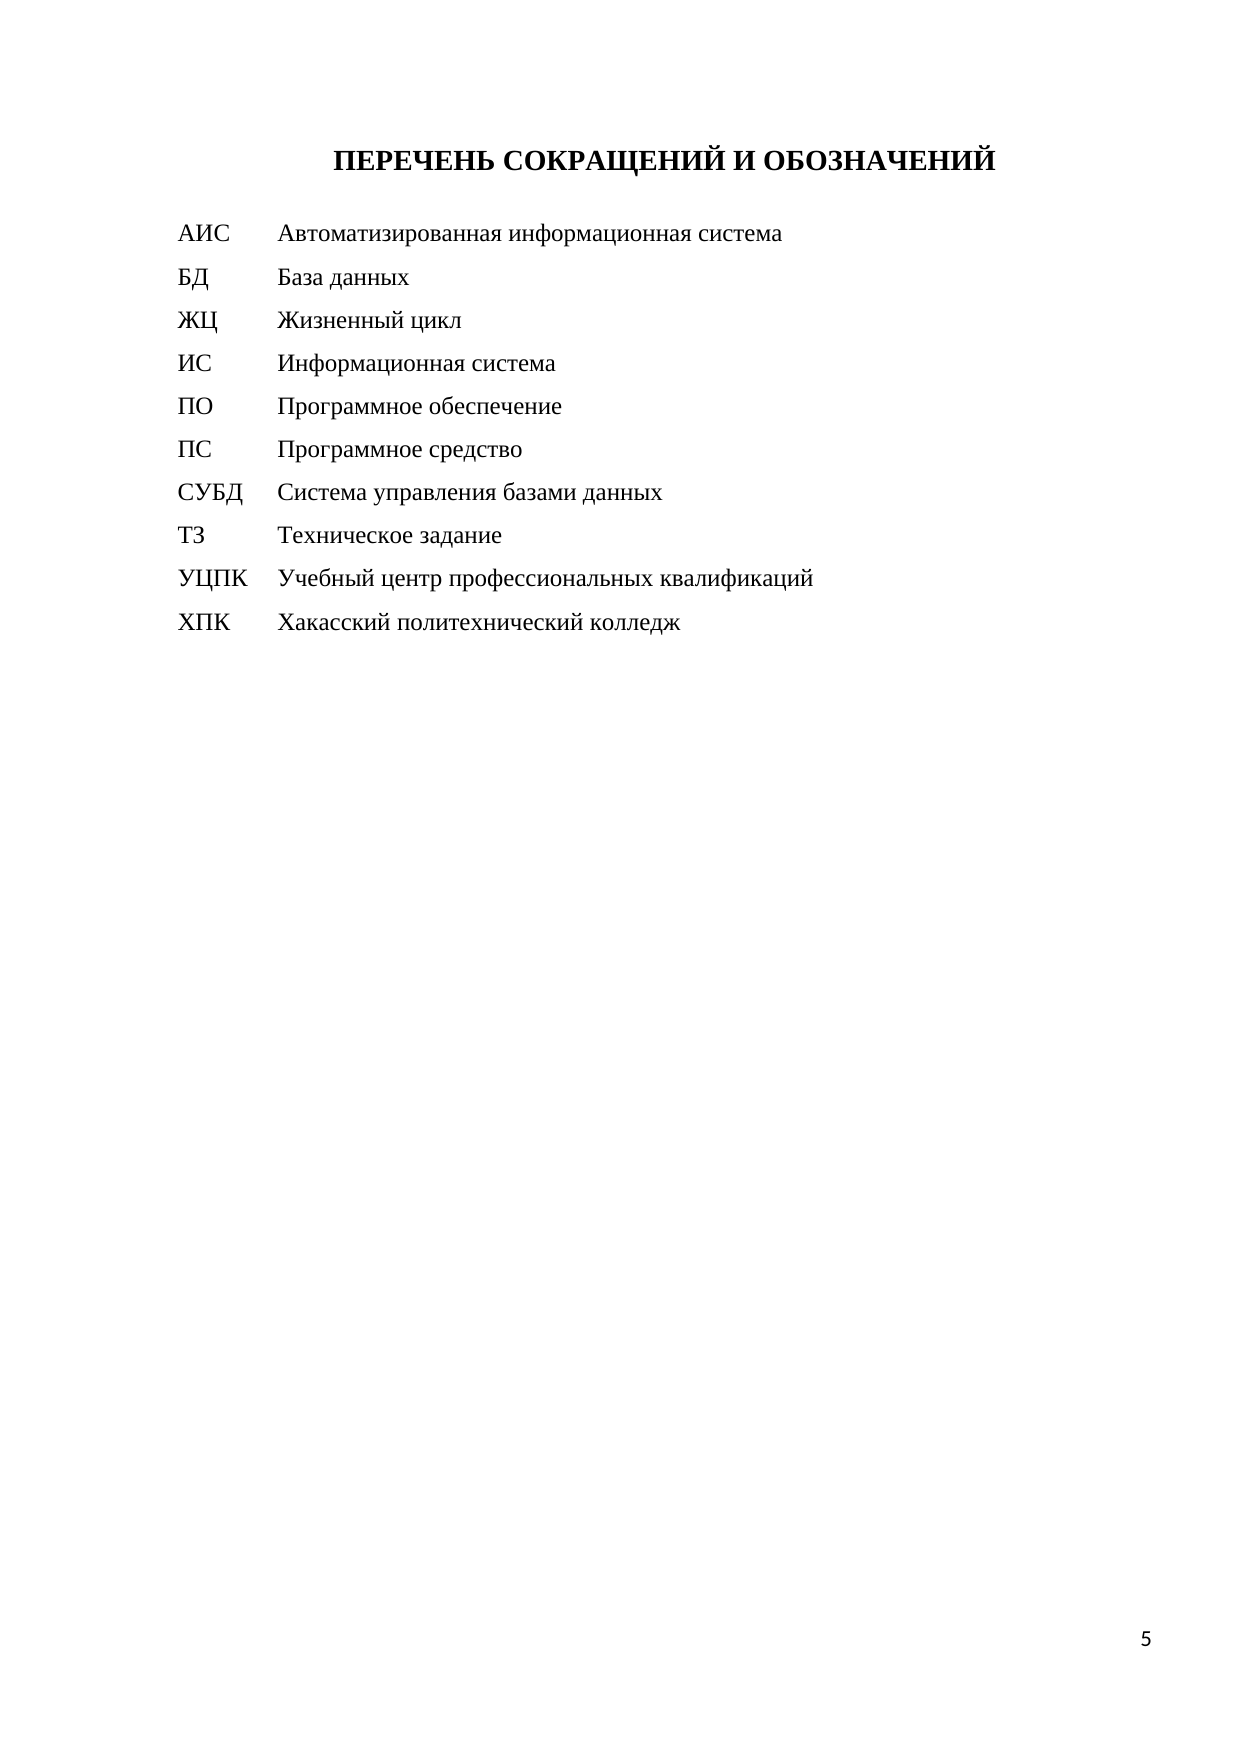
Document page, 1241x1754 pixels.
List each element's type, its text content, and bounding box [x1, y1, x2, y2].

table_header Автоматизированная информационная система База данных Жизненный цикл Информационная система Программное обеспечение Программное средство Система управления базами данных Техническое задание Учебный центр профессиональных квалификаций Хакасский политехнический колледж [266, 219, 1163, 649]
table_header АИС БД ЖЦ ИС ПО ПС СУБД ТЗ УЦПК ХПК [166, 219, 266, 649]
text ПЕРЕЧЕНЬ СОКРАЩЕНИЙ И ОБОЗНАЧЕНИЙ [177, 143, 1152, 177]
